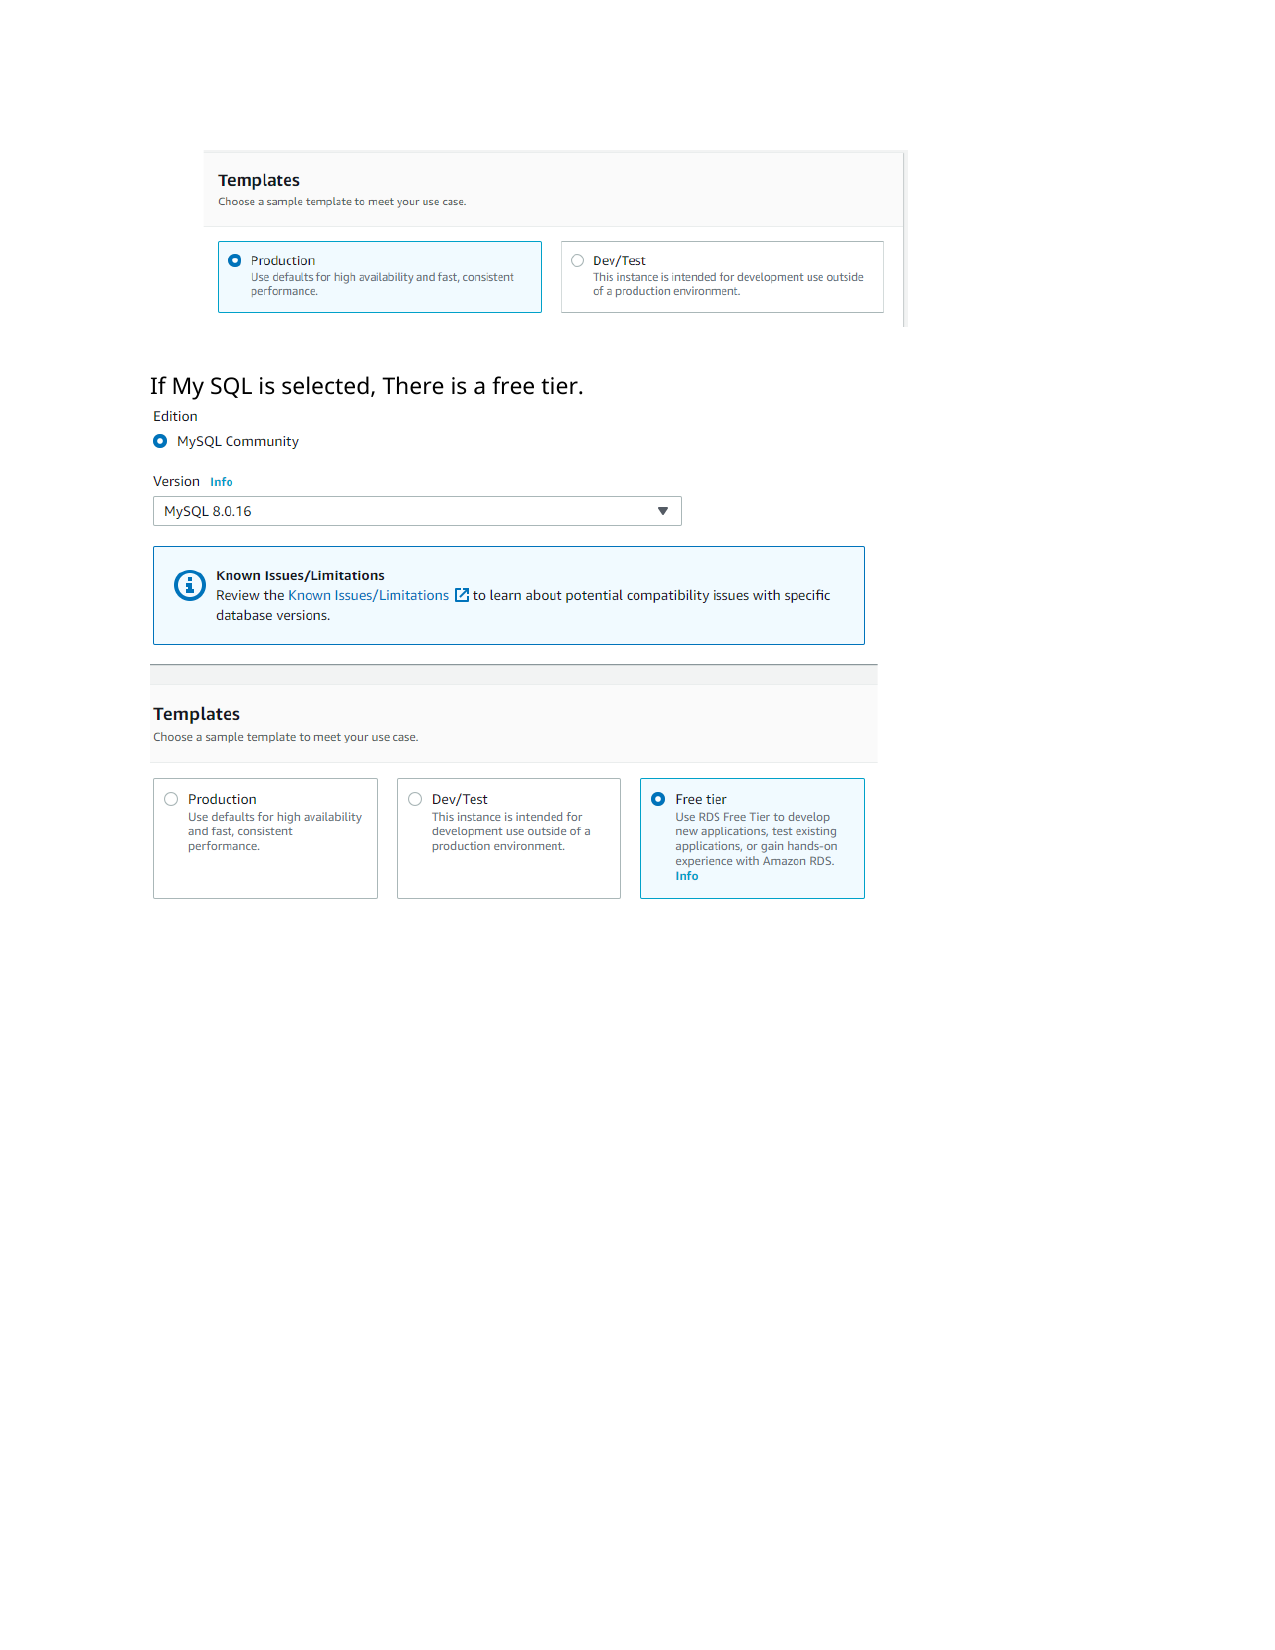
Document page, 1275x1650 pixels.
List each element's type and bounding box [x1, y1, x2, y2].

picture [203, 150, 908, 327]
text [150, 150, 1125, 913]
picture [150, 403, 878, 913]
